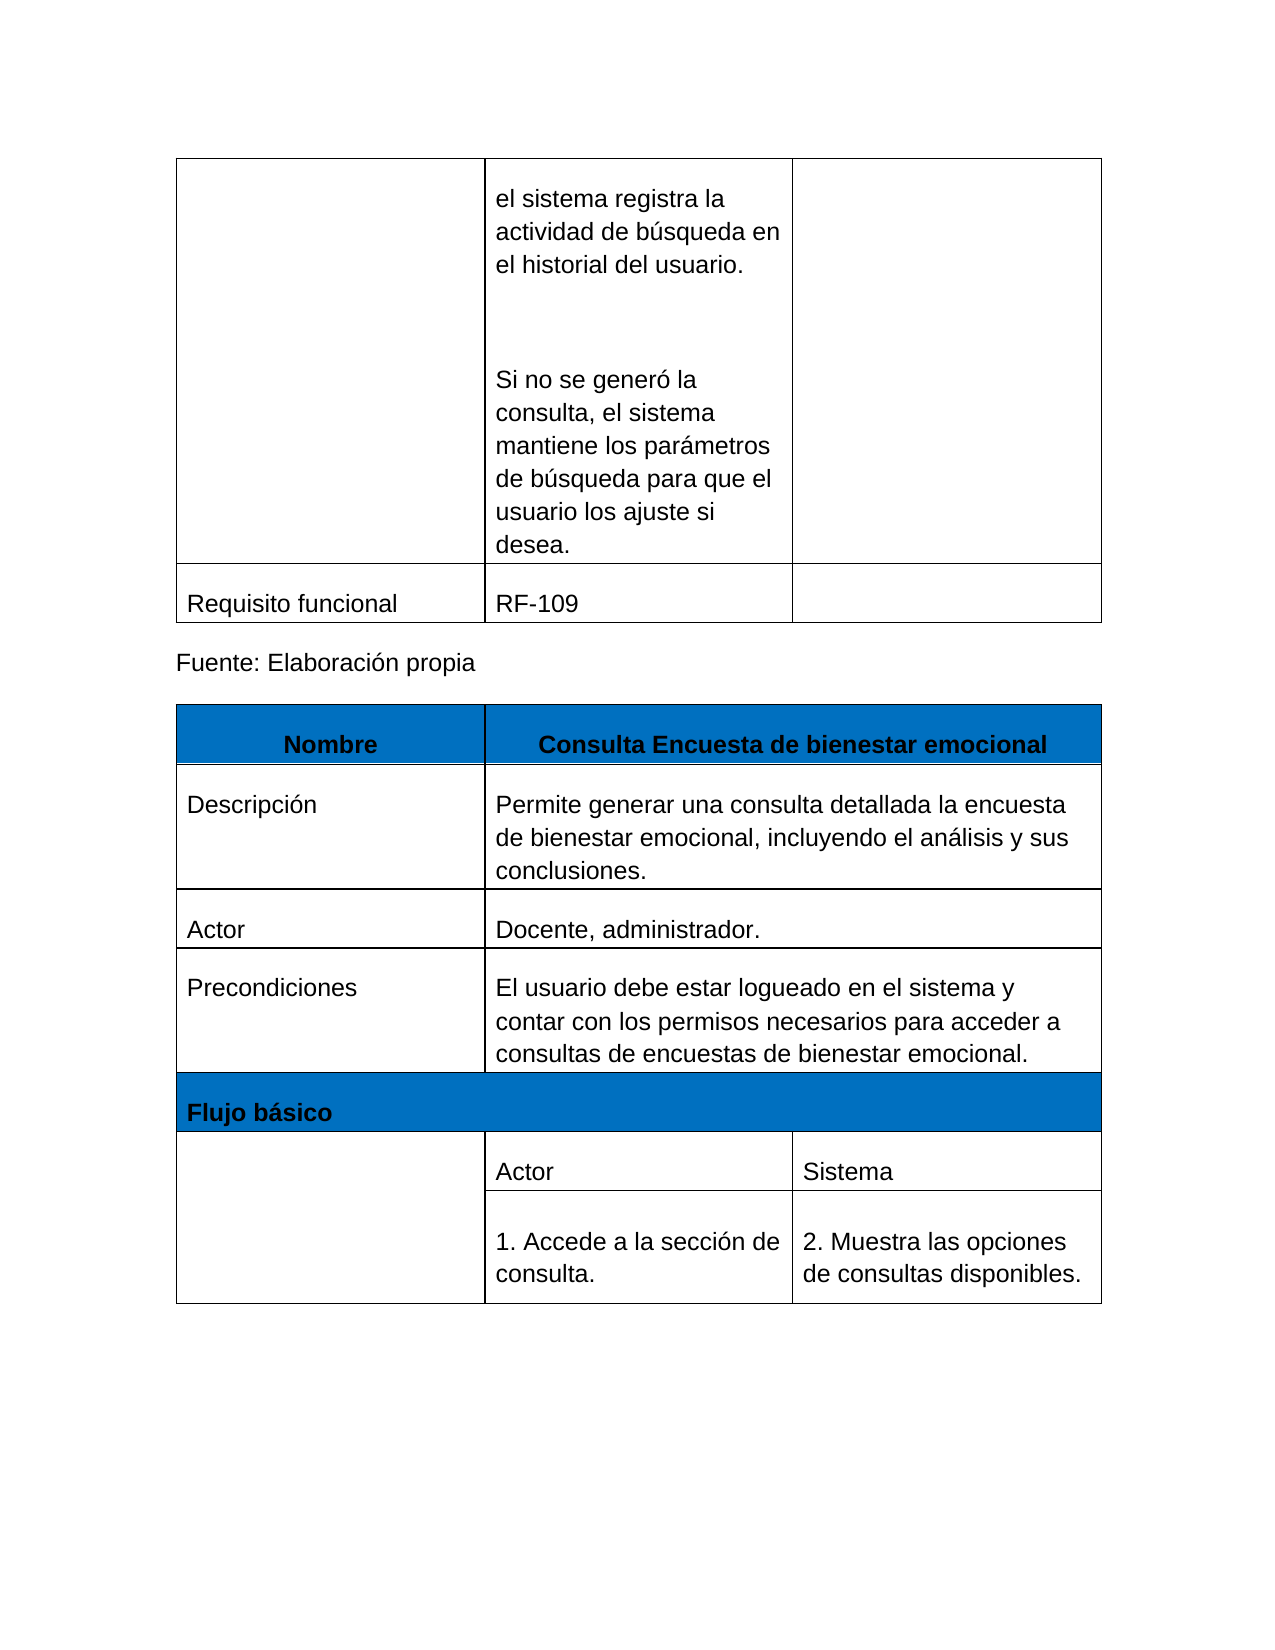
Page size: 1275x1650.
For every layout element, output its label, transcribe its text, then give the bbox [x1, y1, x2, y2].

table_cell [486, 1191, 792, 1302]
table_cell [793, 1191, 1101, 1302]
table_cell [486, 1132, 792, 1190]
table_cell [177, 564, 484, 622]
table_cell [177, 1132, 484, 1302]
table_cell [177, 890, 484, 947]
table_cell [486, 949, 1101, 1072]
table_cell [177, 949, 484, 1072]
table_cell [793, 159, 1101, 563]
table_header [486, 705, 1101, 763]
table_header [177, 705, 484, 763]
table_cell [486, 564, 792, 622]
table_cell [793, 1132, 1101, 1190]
text Fuente: Elaboración propia [176, 648, 1101, 677]
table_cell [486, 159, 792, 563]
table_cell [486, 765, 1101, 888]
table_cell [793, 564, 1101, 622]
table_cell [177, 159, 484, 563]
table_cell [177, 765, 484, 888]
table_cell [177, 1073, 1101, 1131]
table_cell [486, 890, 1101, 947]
